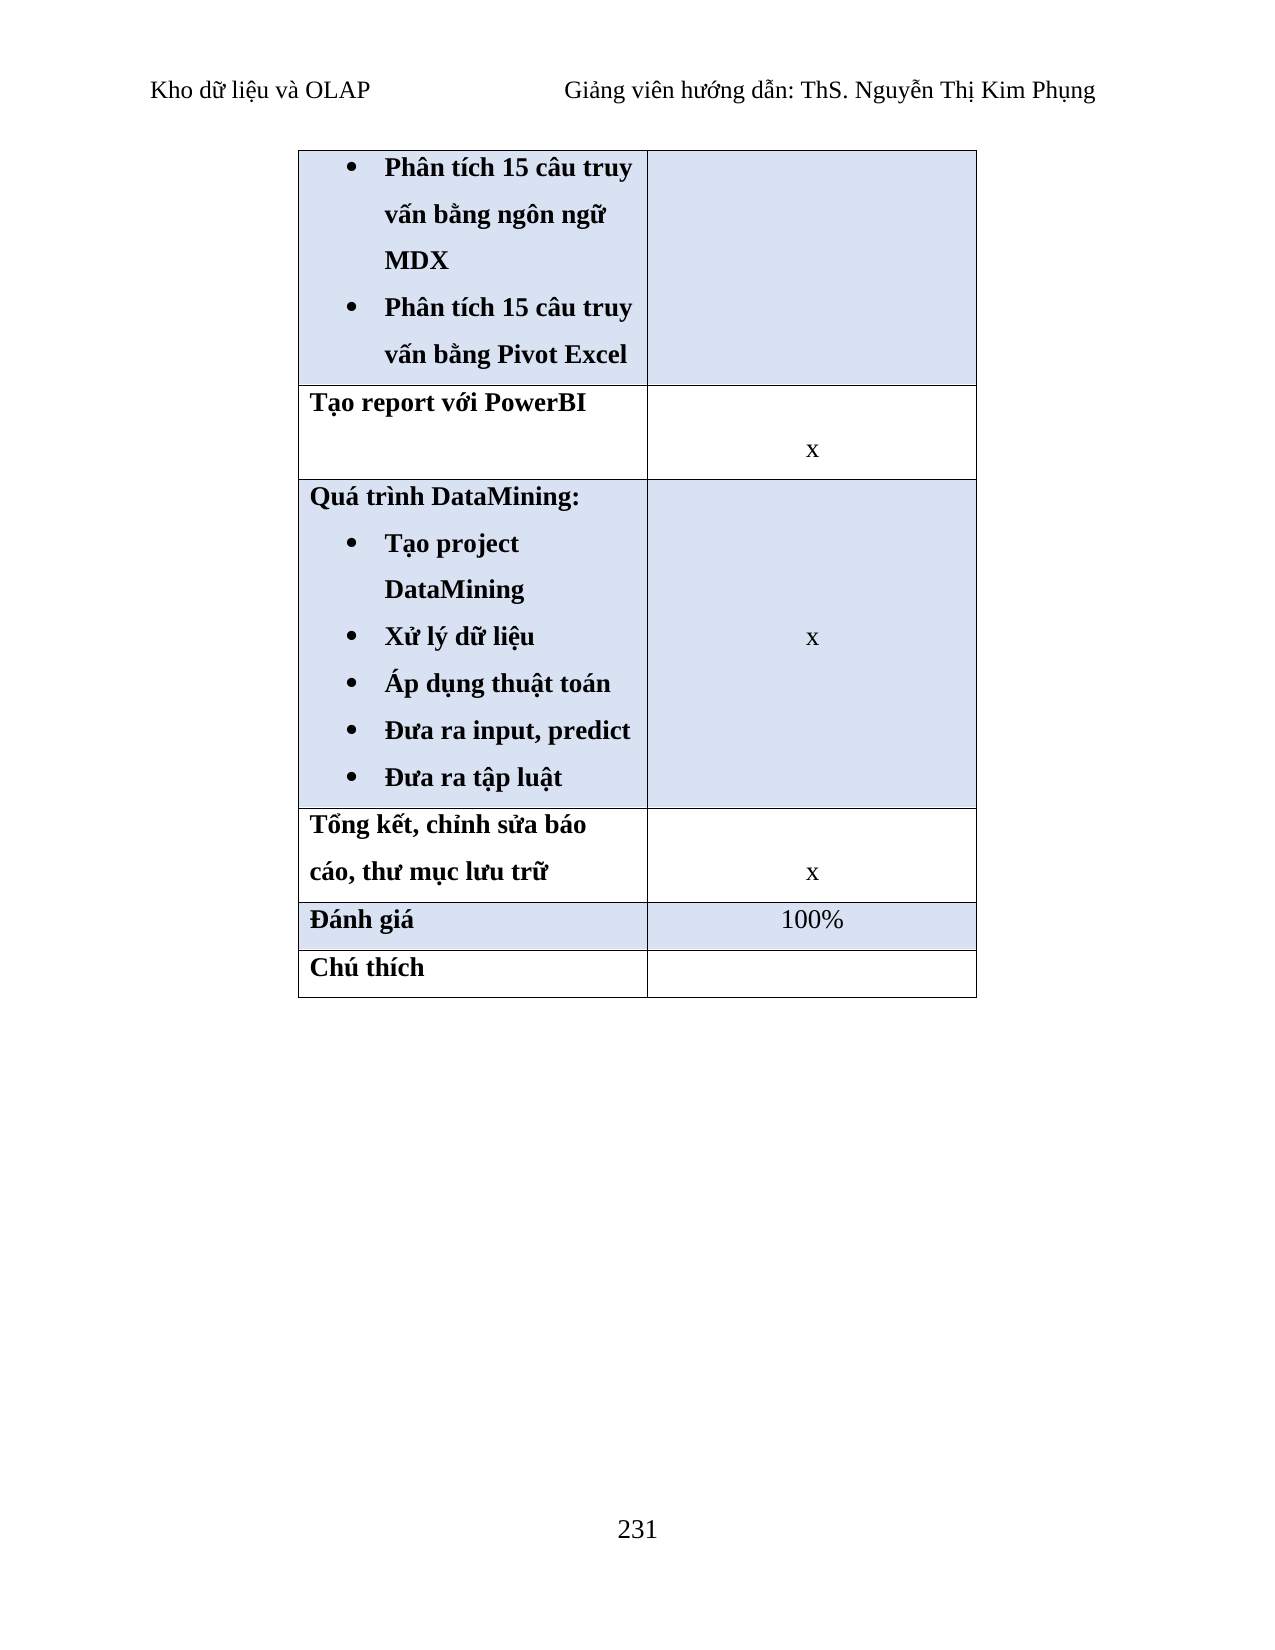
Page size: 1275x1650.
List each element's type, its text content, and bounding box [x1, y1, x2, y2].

table_cell Tạo report với PowerBI [299, 386, 647, 479]
table_cell Quá trình DataMining: Tạo project DataMining Xử lý dữ liệu Áp dụng thuật toán Đưa ra input, predict Đưa ra tập luật [299, 480, 647, 807]
table_cell x [648, 386, 976, 479]
table_cell Đánh giá [299, 903, 647, 949]
table_cell x [648, 480, 976, 807]
table_cell [648, 951, 976, 997]
table_cell 100% [648, 903, 976, 949]
table_cell Chú thích [299, 951, 647, 997]
table_cell x [648, 809, 976, 902]
table_cell x [648, 151, 976, 384]
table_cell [299, 151, 647, 384]
table_cell Tổng kết, chỉnh sửa báo cáo, thư mục lưu trữ [299, 809, 647, 902]
